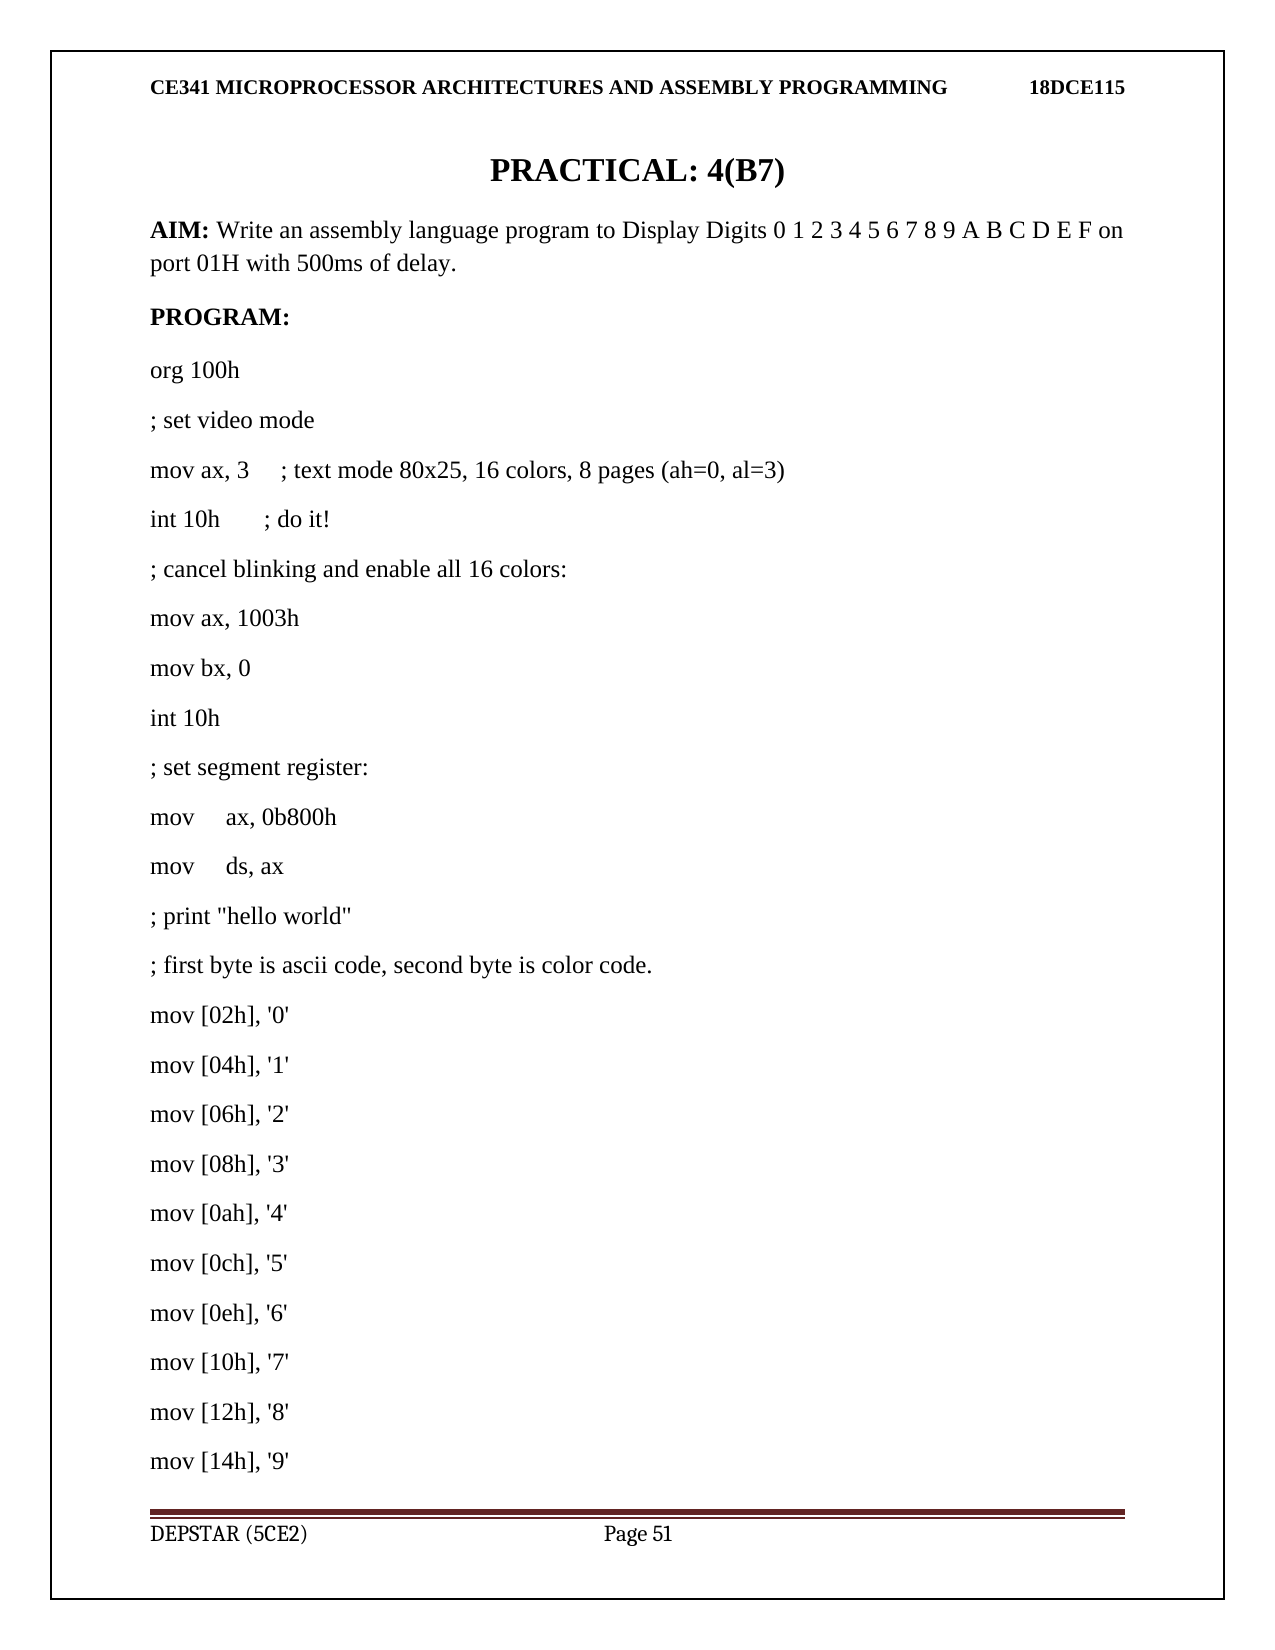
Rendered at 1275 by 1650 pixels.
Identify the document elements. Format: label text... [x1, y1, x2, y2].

text mov [04h], '1' [150, 1050, 1125, 1078]
text int 10h ; do it! [150, 504, 1125, 533]
text mov bx, 0 [150, 653, 1125, 682]
text mov [14h], '9' [150, 1446, 1125, 1475]
text ; first byte is ascii code, second byte is color code. [150, 951, 1125, 979]
text mov ds, ax [150, 851, 1125, 880]
text mov [06h], '2' [150, 1099, 1125, 1128]
text mov [08h], '3' [150, 1149, 1125, 1178]
text org 100h [150, 356, 1125, 384]
text mov [0ch], '5' [150, 1248, 1125, 1277]
text mov [02h], '0' [150, 1000, 1125, 1029]
text ; set segment register: [150, 752, 1125, 781]
text AIM: Write an assembly language program to Display Digits 0 1 2 3 4 5 6 7 8 9 A B C D E F on port 01H with 500ms of delay. [150, 215, 1125, 277]
text PROGRAM: [150, 302, 1125, 331]
text int 10h [150, 703, 1125, 731]
text mov [10h], '7' [150, 1347, 1125, 1376]
text mov [0ah], '4' [150, 1198, 1125, 1227]
text ; print "hello world" [150, 901, 1125, 930]
text mov ax, 0b800h [150, 802, 1125, 831]
text mov [12h], '8' [150, 1397, 1125, 1426]
text mov [0eh], '6' [150, 1298, 1125, 1326]
text ; cancel blinking and enable all 16 colors: [150, 554, 1125, 583]
text ; set video mode [150, 405, 1125, 434]
text mov ax, 3 ; text mode 80x25, 16 colors, 8 pages (ah=0, al=3) [150, 455, 1125, 483]
text mov ax, 1003h [150, 603, 1125, 632]
text PRACTICAL: 4(B7) [150, 150, 1125, 188]
